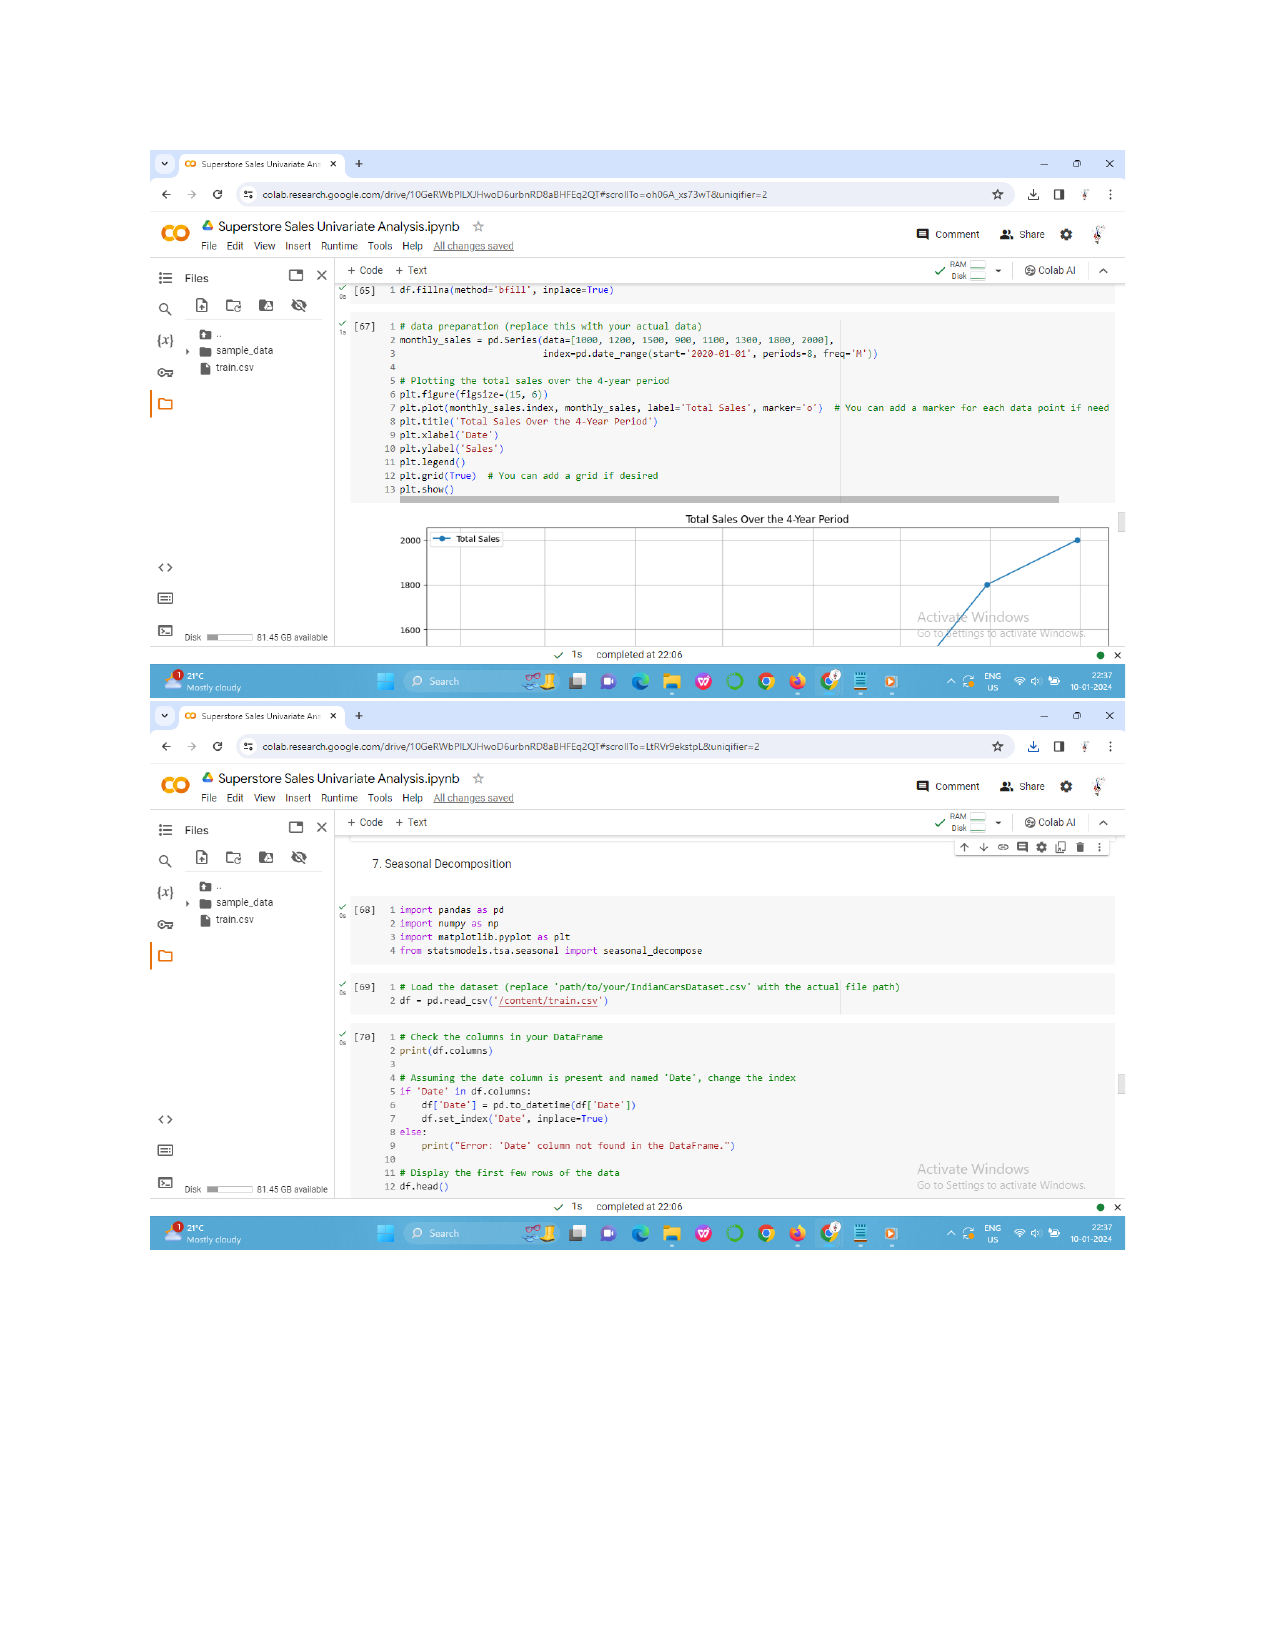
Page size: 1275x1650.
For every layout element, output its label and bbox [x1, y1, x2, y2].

picture [150, 150, 1125, 698]
picture [150, 701, 1125, 1250]
